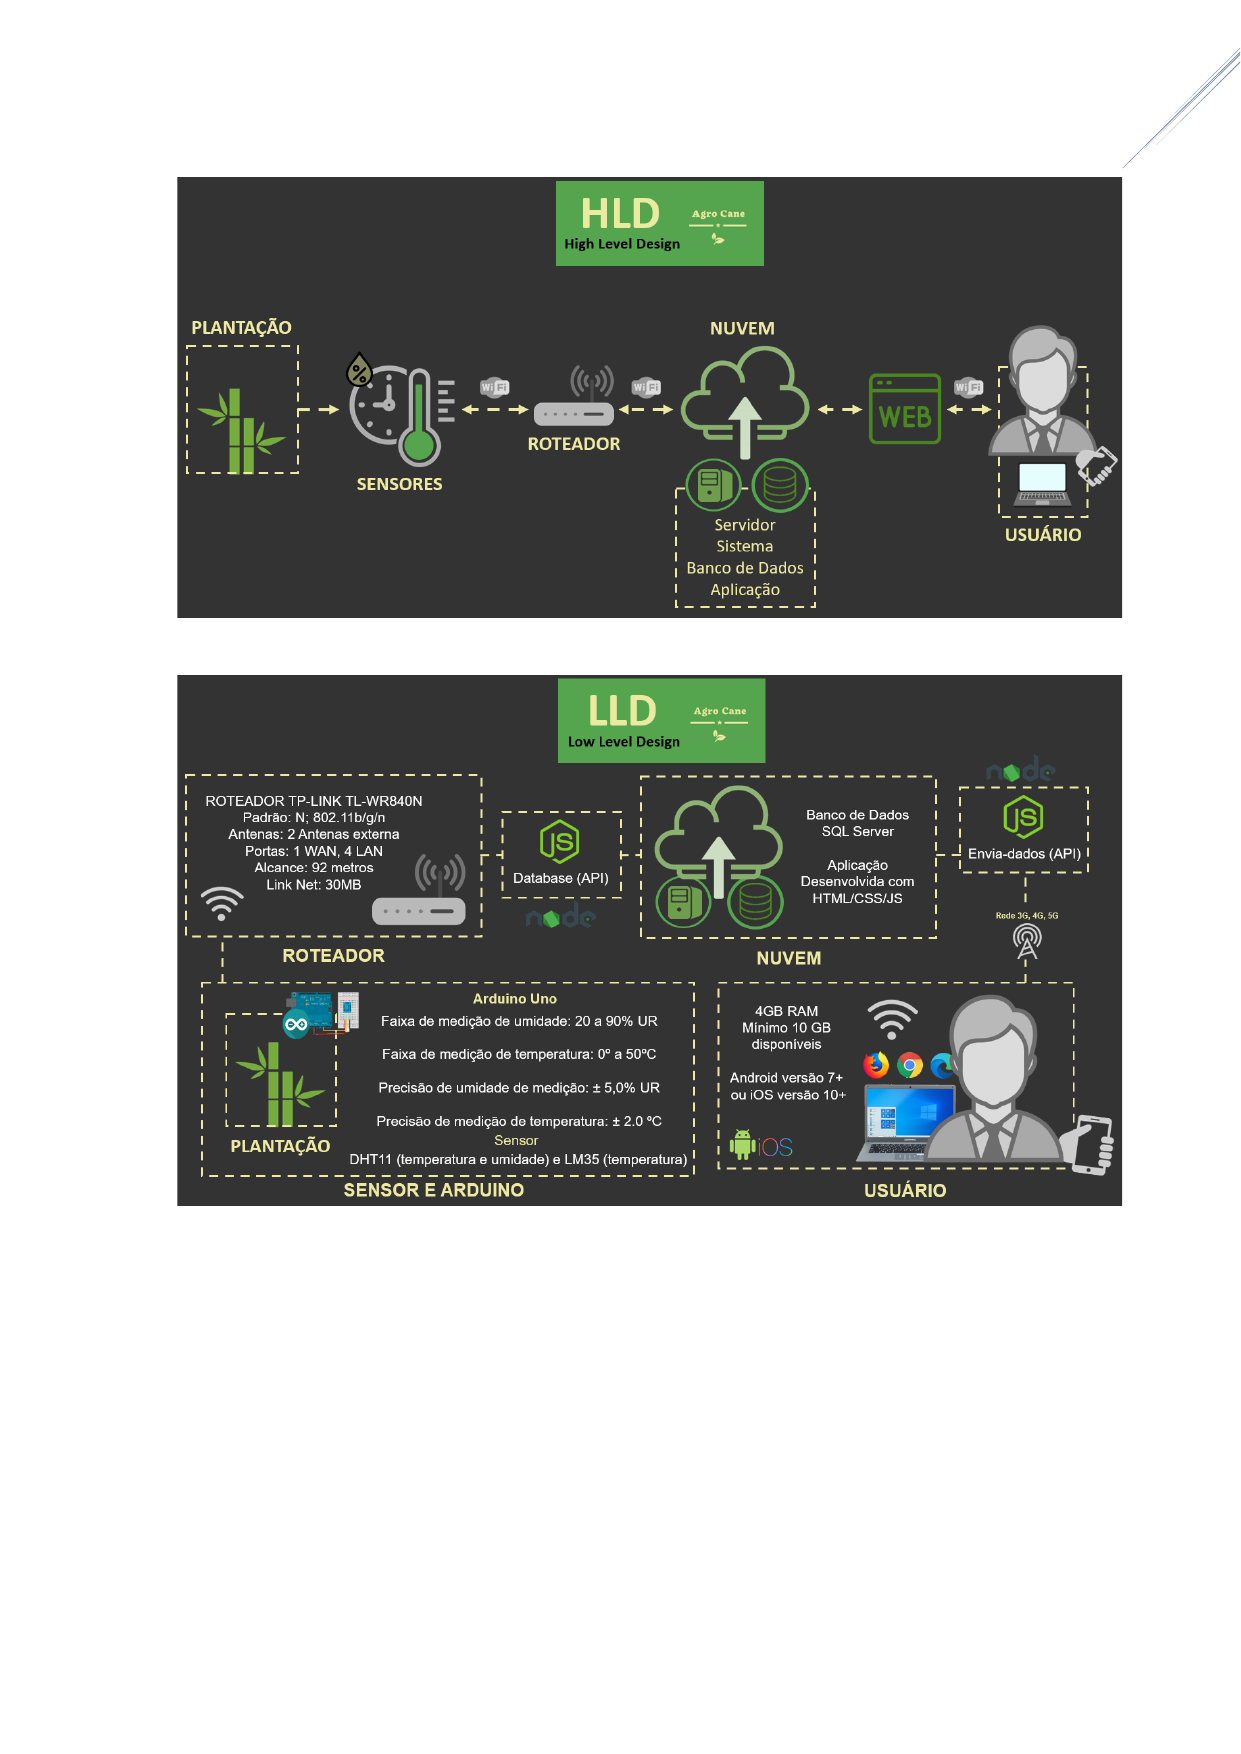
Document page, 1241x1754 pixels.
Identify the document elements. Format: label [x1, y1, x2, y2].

picture [177, 177, 1123, 618]
picture [177, 675, 1123, 1206]
